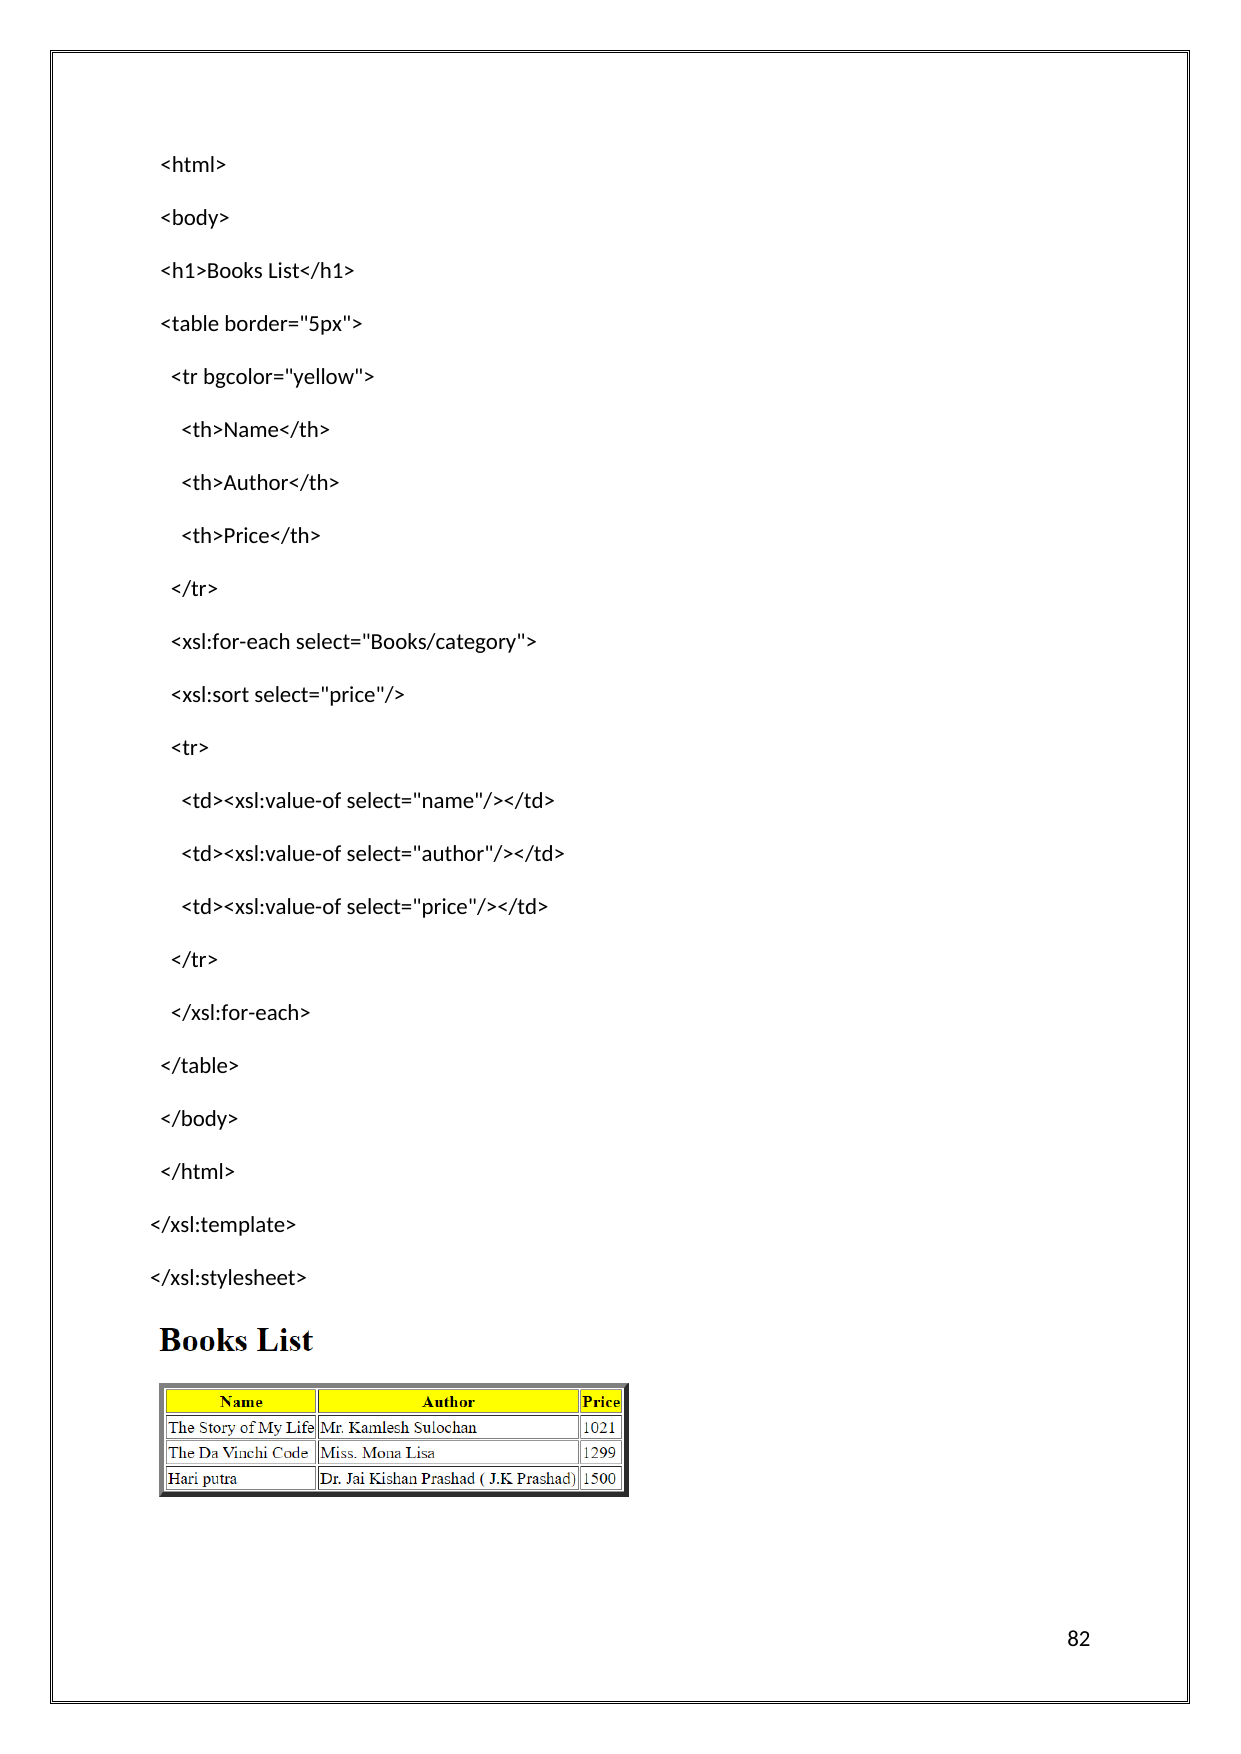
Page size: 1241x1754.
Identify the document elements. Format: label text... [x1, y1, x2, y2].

text <th>Name</th> [150, 415, 1090, 443]
text </xsl:for-each> [150, 998, 1090, 1026]
text <tr bgcolor="yellow"> [150, 362, 1090, 390]
text <html> [150, 150, 1090, 178]
text <h1>Books List</h1> [150, 256, 1090, 284]
text <body> [150, 203, 1090, 231]
text <xsl:for-each select="Books/category"> [150, 627, 1090, 655]
text <td><xsl:value-of select="name"/></td> [150, 786, 1090, 814]
text </html> [150, 1157, 1090, 1185]
text </table> [150, 1051, 1090, 1079]
text </xsl:template> [150, 1210, 1090, 1238]
text <td><xsl:value-of select="price"/></td> [150, 892, 1090, 920]
text <xsl:sort select="price"/> [150, 680, 1090, 708]
text <tr> [150, 733, 1090, 761]
text <table border="5px"> [150, 309, 1090, 337]
text <td><xsl:value-of select="author"/></td> [150, 839, 1090, 867]
text </body> [150, 1104, 1090, 1132]
text <th>Author</th> [150, 468, 1090, 496]
picture [150, 1316, 674, 1529]
text </tr> [150, 945, 1090, 973]
text </xsl:stylesheet> [150, 1263, 1090, 1291]
text </tr> [150, 574, 1090, 602]
text <th>Price</th> [150, 521, 1090, 549]
